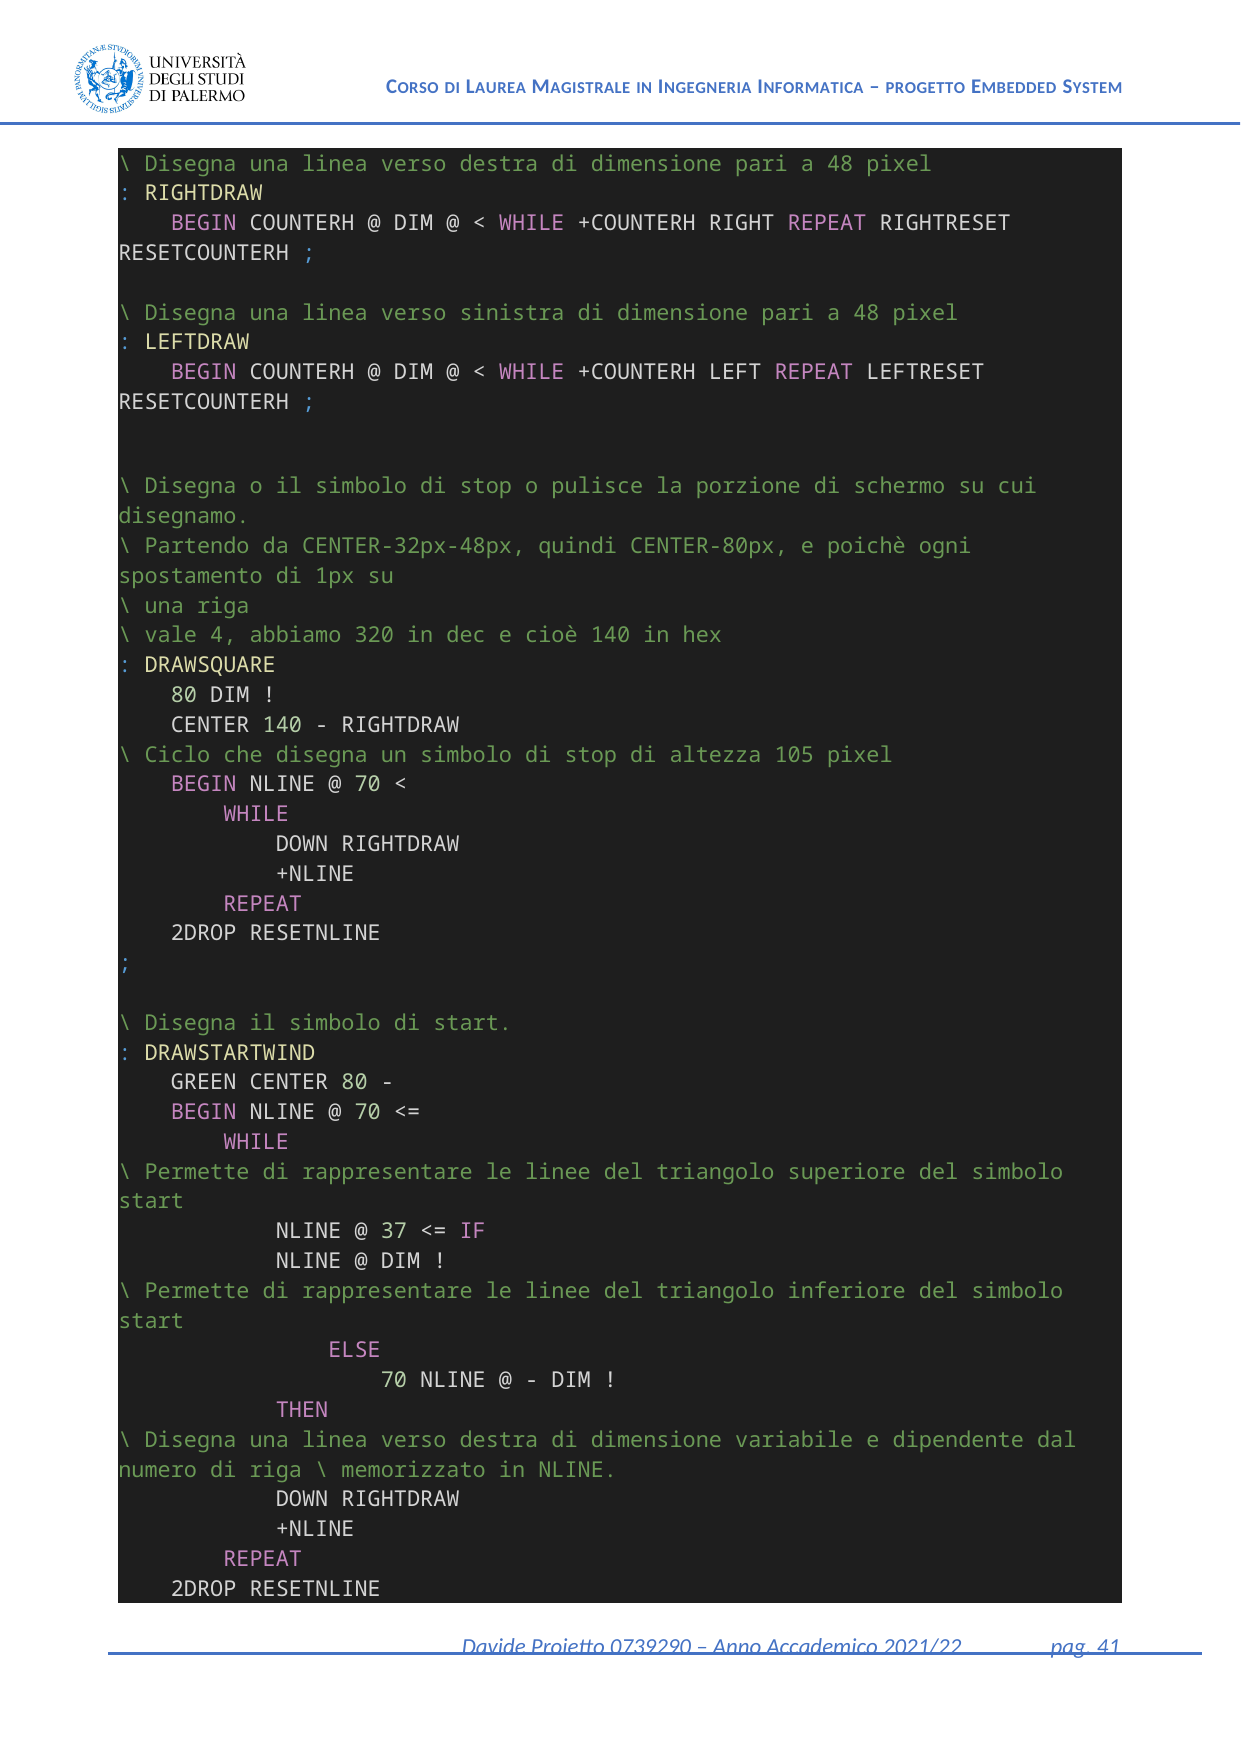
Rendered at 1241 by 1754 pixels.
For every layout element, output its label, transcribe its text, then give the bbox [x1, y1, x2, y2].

text BEGIN NLINE @ 70 < [118, 768, 1122, 798]
text \ Partendo da CENTER-32px-48px, quindi CENTER-80px, e poichè ogni spostamento di 1px su [118, 530, 1122, 590]
text 80 DIM ! [118, 679, 1122, 709]
text 70 NLINE @ - DIM ! [118, 1364, 1122, 1394]
text ELSE [118, 1334, 1122, 1364]
text : DRAWSQUARE [118, 649, 1122, 679]
text CENTER 140 - RIGHTDRAW [118, 709, 1122, 739]
text REPEAT [118, 1543, 1122, 1573]
text \ Disegna una linea verso destra di dimensione pari a 48 pixel [118, 148, 1122, 177]
text DOWN RIGHTDRAW [118, 828, 1122, 858]
text WHILE [118, 1126, 1122, 1156]
text : LEFTDRAW [118, 326, 1122, 356]
text \ Disegna o il simbolo di stop o pulisce la porzione di schermo su cui disegnamo. [118, 471, 1122, 530]
text \ Disegna una linea verso destra di dimensione variabile e dipendente dal numero di riga \ memorizzato in NLINE. [118, 1424, 1122, 1483]
text NLINE @ 37 <= IF [118, 1215, 1122, 1245]
text DOWN RIGHTDRAW [118, 1483, 1122, 1513]
text : RIGHTDRAW [118, 177, 1122, 207]
text BEGIN NLINE @ 70 <= [118, 1096, 1122, 1126]
text GREEN CENTER 80 - [118, 1066, 1122, 1096]
text REPEAT [118, 888, 1122, 917]
text \ una riga [118, 590, 1122, 619]
picture [72, 41, 252, 117]
text \ Disegna il simbolo di start. [118, 1007, 1122, 1037]
text 2DROP RESETNLINE [118, 1573, 1122, 1603]
text BEGIN COUNTERH @ DIM @ < WHILE +COUNTERH RIGHT REPEAT RIGHTRESET RESETCOUNTERH ; [118, 207, 1122, 267]
text \ Disegna una linea verso sinistra di dimensione pari a 48 pixel [118, 297, 1122, 326]
text NLINE @ DIM ! [118, 1245, 1122, 1275]
text \ Ciclo che disegna un simbolo di stop di altezza 105 pixel [118, 739, 1122, 768]
text 2DROP RESETNLINE [118, 917, 1122, 947]
text : DRAWSTARTWIND [118, 1037, 1122, 1066]
text \ vale 4, abbiamo 320 in dec e cioè 140 in hex [118, 619, 1122, 649]
text BEGIN COUNTERH @ DIM @ < WHILE +COUNTERH LEFT REPEAT LEFTRESET RESETCOUNTERH ; [118, 356, 1122, 416]
text \ Permette di rappresentare le linee del triangolo superiore del simbolo start [118, 1156, 1122, 1215]
text +NLINE [118, 1513, 1122, 1543]
text +NLINE [118, 858, 1122, 888]
text ; [118, 947, 1122, 977]
text \ Permette di rappresentare le linee del triangolo inferiore del simbolo start [118, 1275, 1122, 1334]
text THEN [118, 1394, 1122, 1424]
text WHILE [118, 798, 1122, 828]
